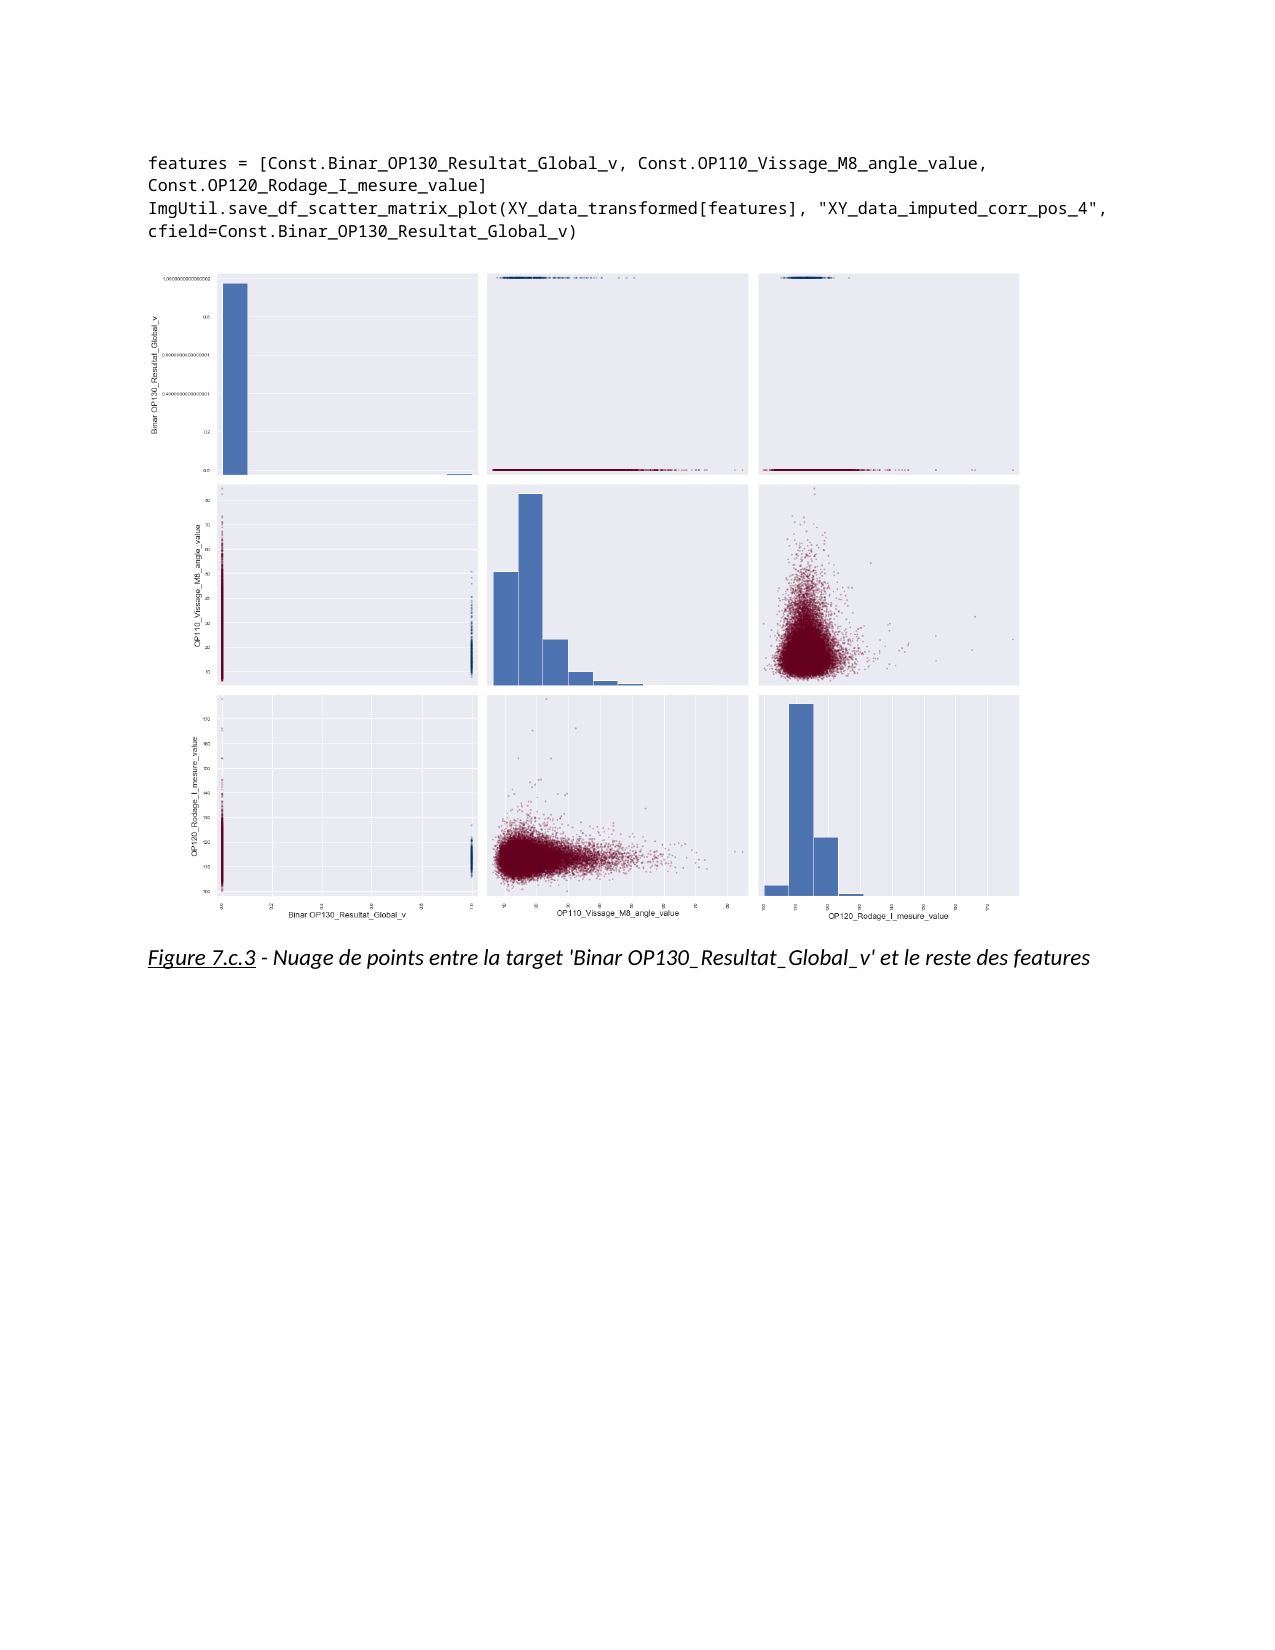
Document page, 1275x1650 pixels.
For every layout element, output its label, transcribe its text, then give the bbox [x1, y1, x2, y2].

picture [147, 270, 1023, 924]
text features = [Const.Binar_OP130_Resultat_Global_v, Const.OP110_Vissage_M8_angle_value, Const.OP120_Rodage_I_mesure_value] ImgUtil.save_df_scatter_matrix_plot(XY_data_transformed[features], "XY_data_imputed_corr_pos_4", cfield=Const.Binar_OP130_Resultat_Global_v) [148, 151, 1127, 242]
text Figure 7.c.3 - Nuage de points entre la target 'Binar OP130_Resultat_Global_v' et le reste des features [148, 943, 1127, 971]
